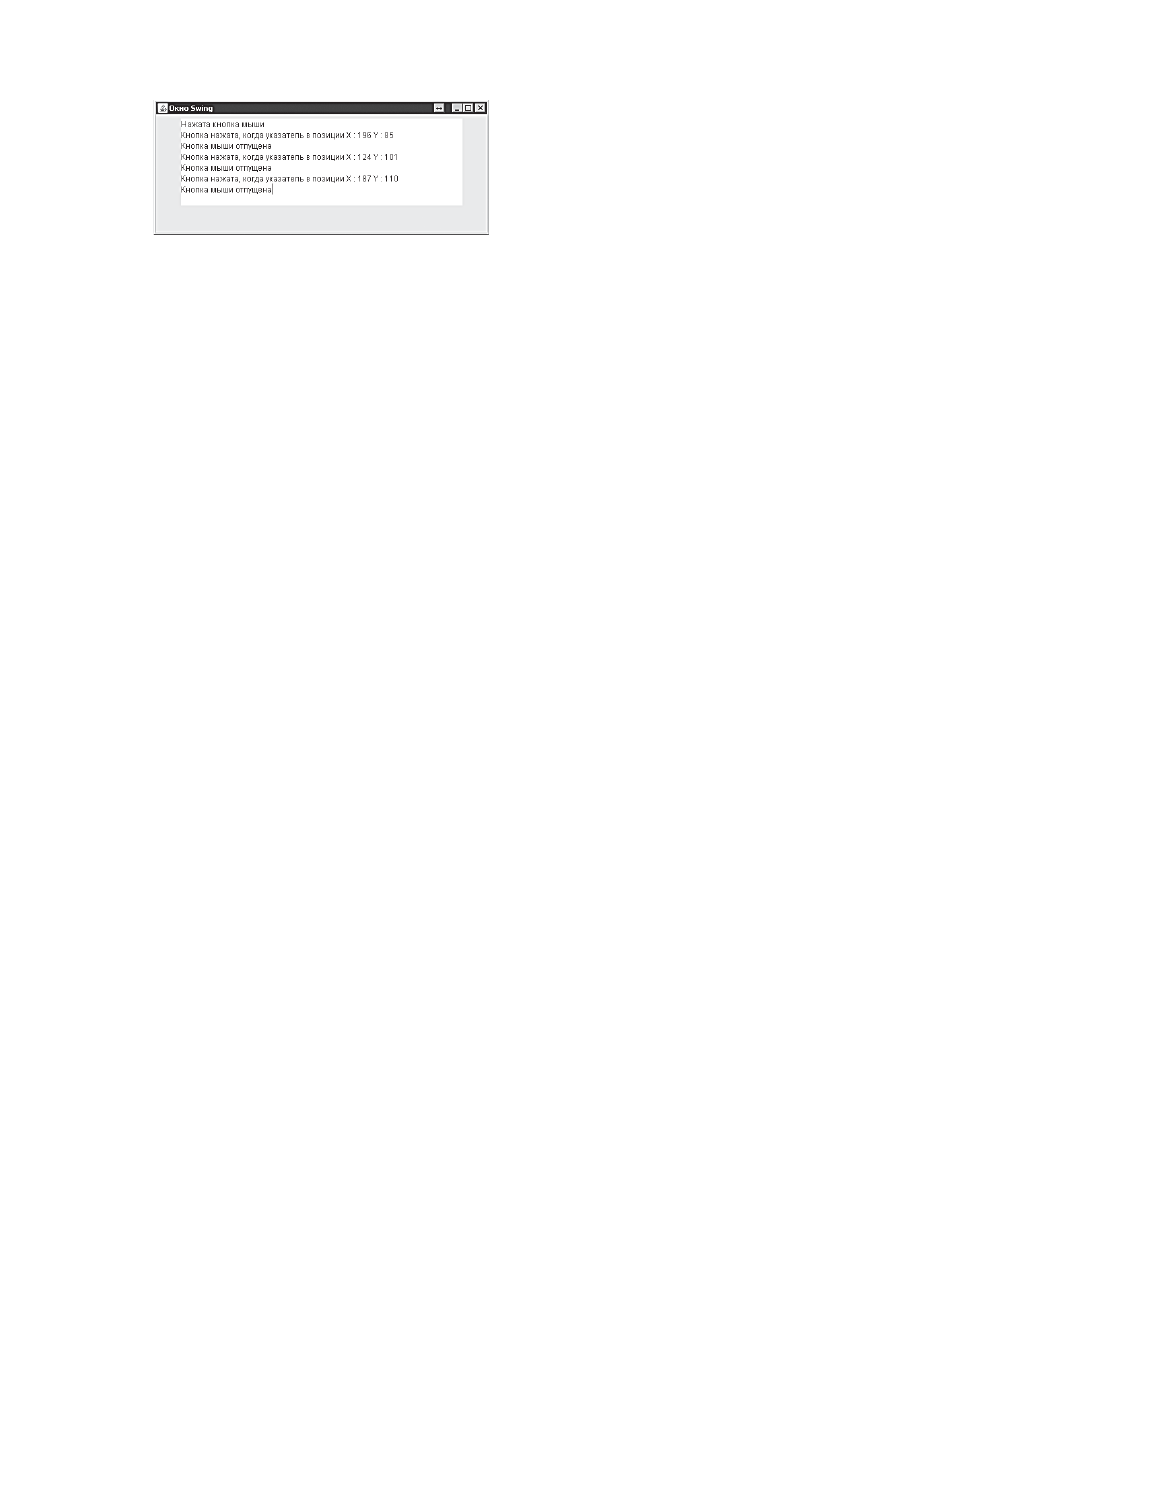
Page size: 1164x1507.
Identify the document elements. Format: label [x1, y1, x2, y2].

picture [153, 100, 489, 235]
